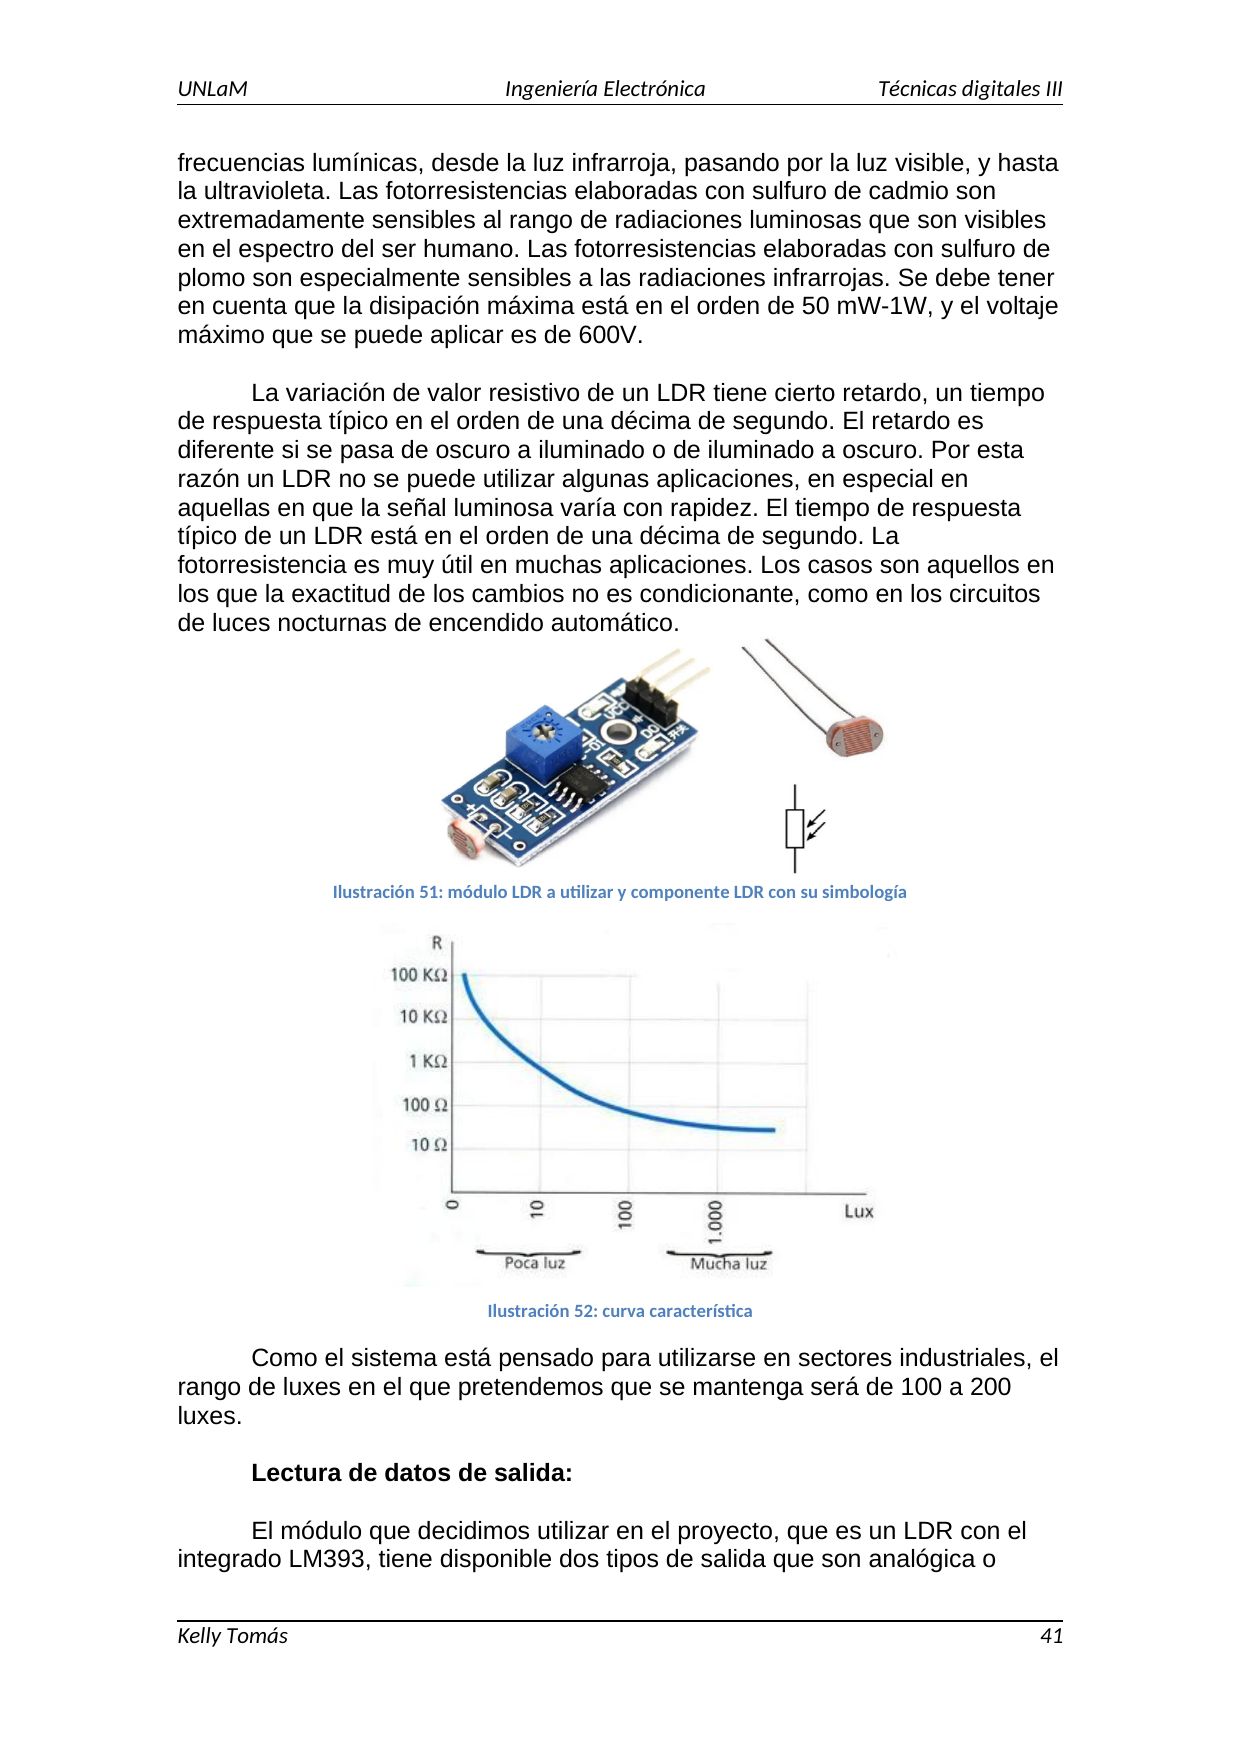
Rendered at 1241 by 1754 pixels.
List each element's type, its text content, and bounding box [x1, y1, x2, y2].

picture [371, 923, 899, 1287]
text La variación de valor resistivo de un LDR tiene cierto retardo, un tiempo de respuesta típico en el orden de una décima de segundo. El retardo es diferente si se pasa de oscuro a iluminado o de iluminado a oscuro. Por esta razón un LDR no se puede utilizar algunas aplicaciones, en especial en aquellas en que la señal luminosa varía con rapidez. El tiempo de respuesta típico de un LDR está en el orden de una décima de segundo. La fotorresistencia es muy útil en muchas aplicaciones. Los casos son aquellos en los que la exactitud de los cambios no es condicionante, como en los circuitos de luces nocturnas de encendido automático. [177, 378, 1063, 636]
text Lectura de datos de salida: [177, 1458, 1063, 1487]
text Como el sistema está pensado para utilizarse en sectores industriales, el rango de luxes en el que pretendemos que se mantenga será de 100 a 200 luxes. [177, 1343, 1063, 1429]
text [177, 1516, 1063, 1573]
picture [425, 636, 889, 880]
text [177, 148, 1063, 349]
